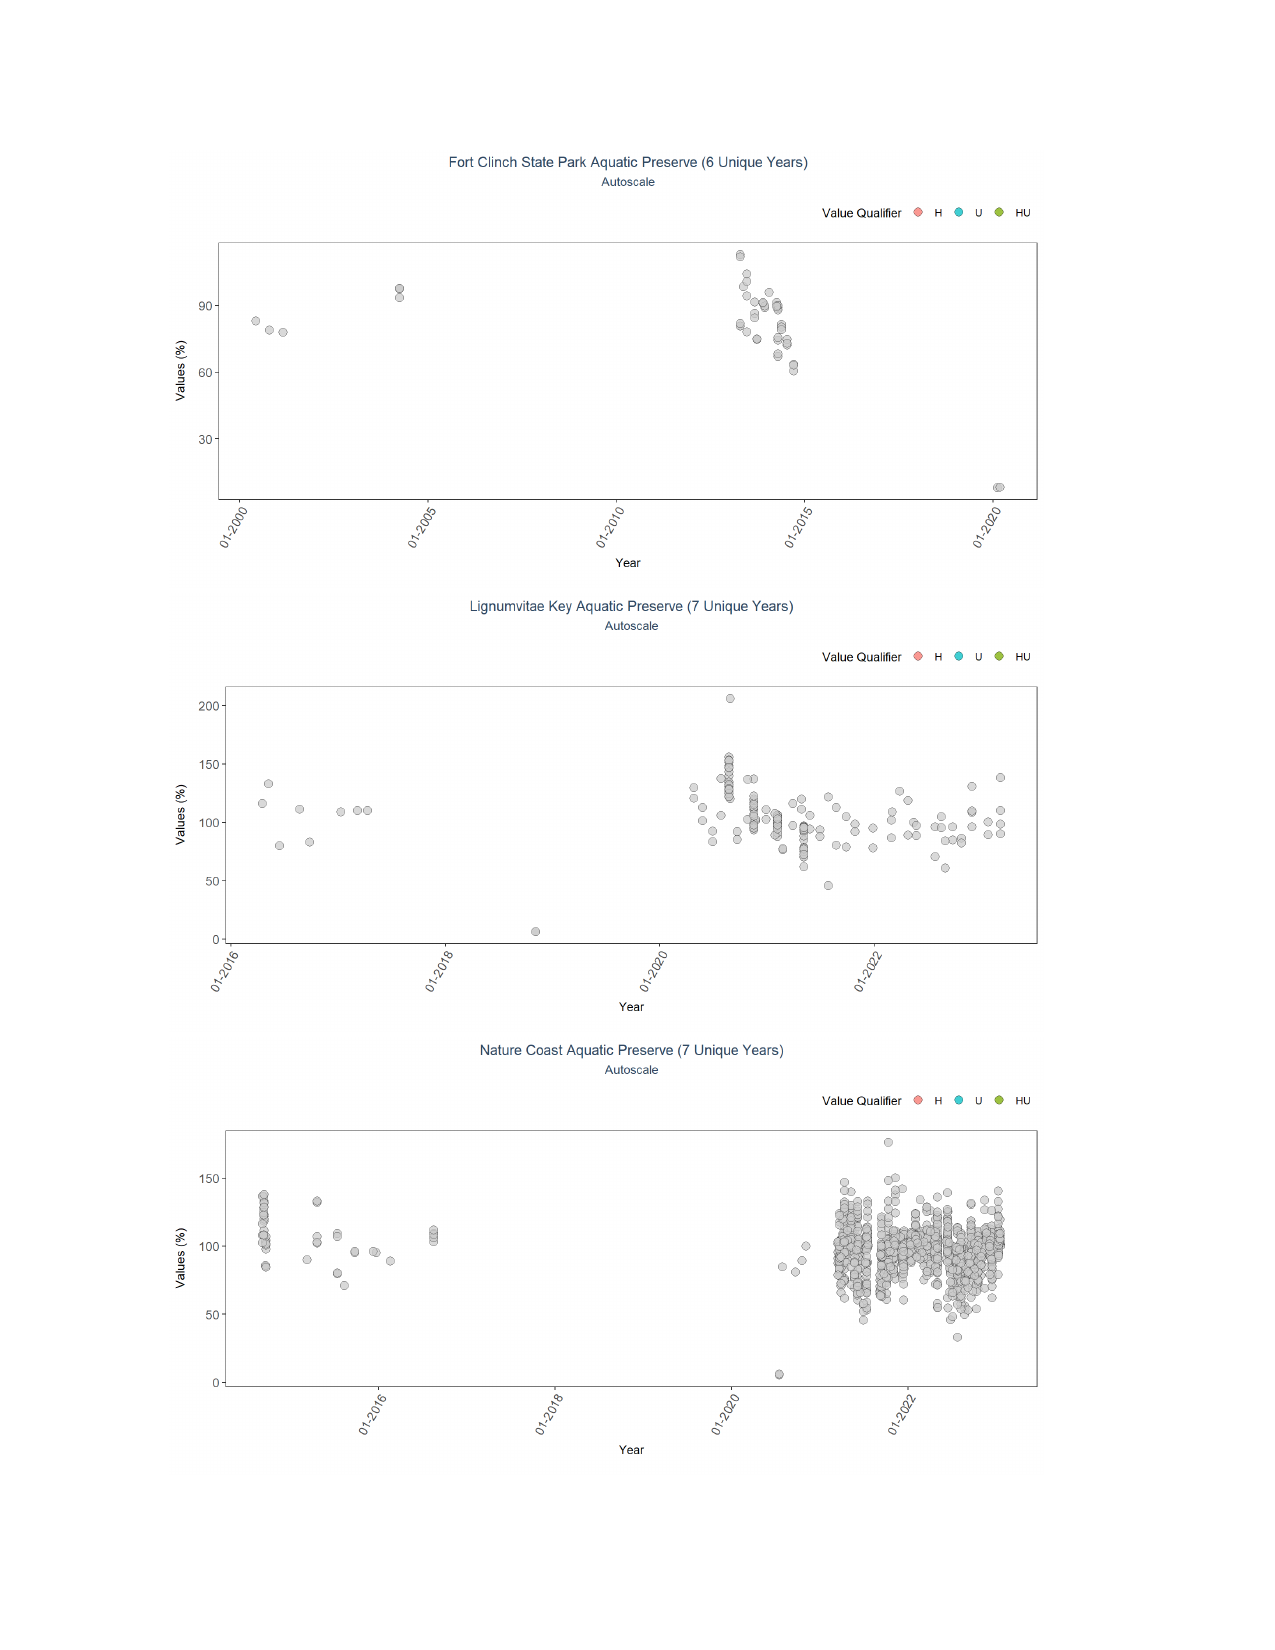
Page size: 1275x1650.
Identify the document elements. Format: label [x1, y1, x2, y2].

picture [168, 1037, 1044, 1475]
picture [168, 593, 1044, 1032]
picture [168, 150, 1044, 588]
